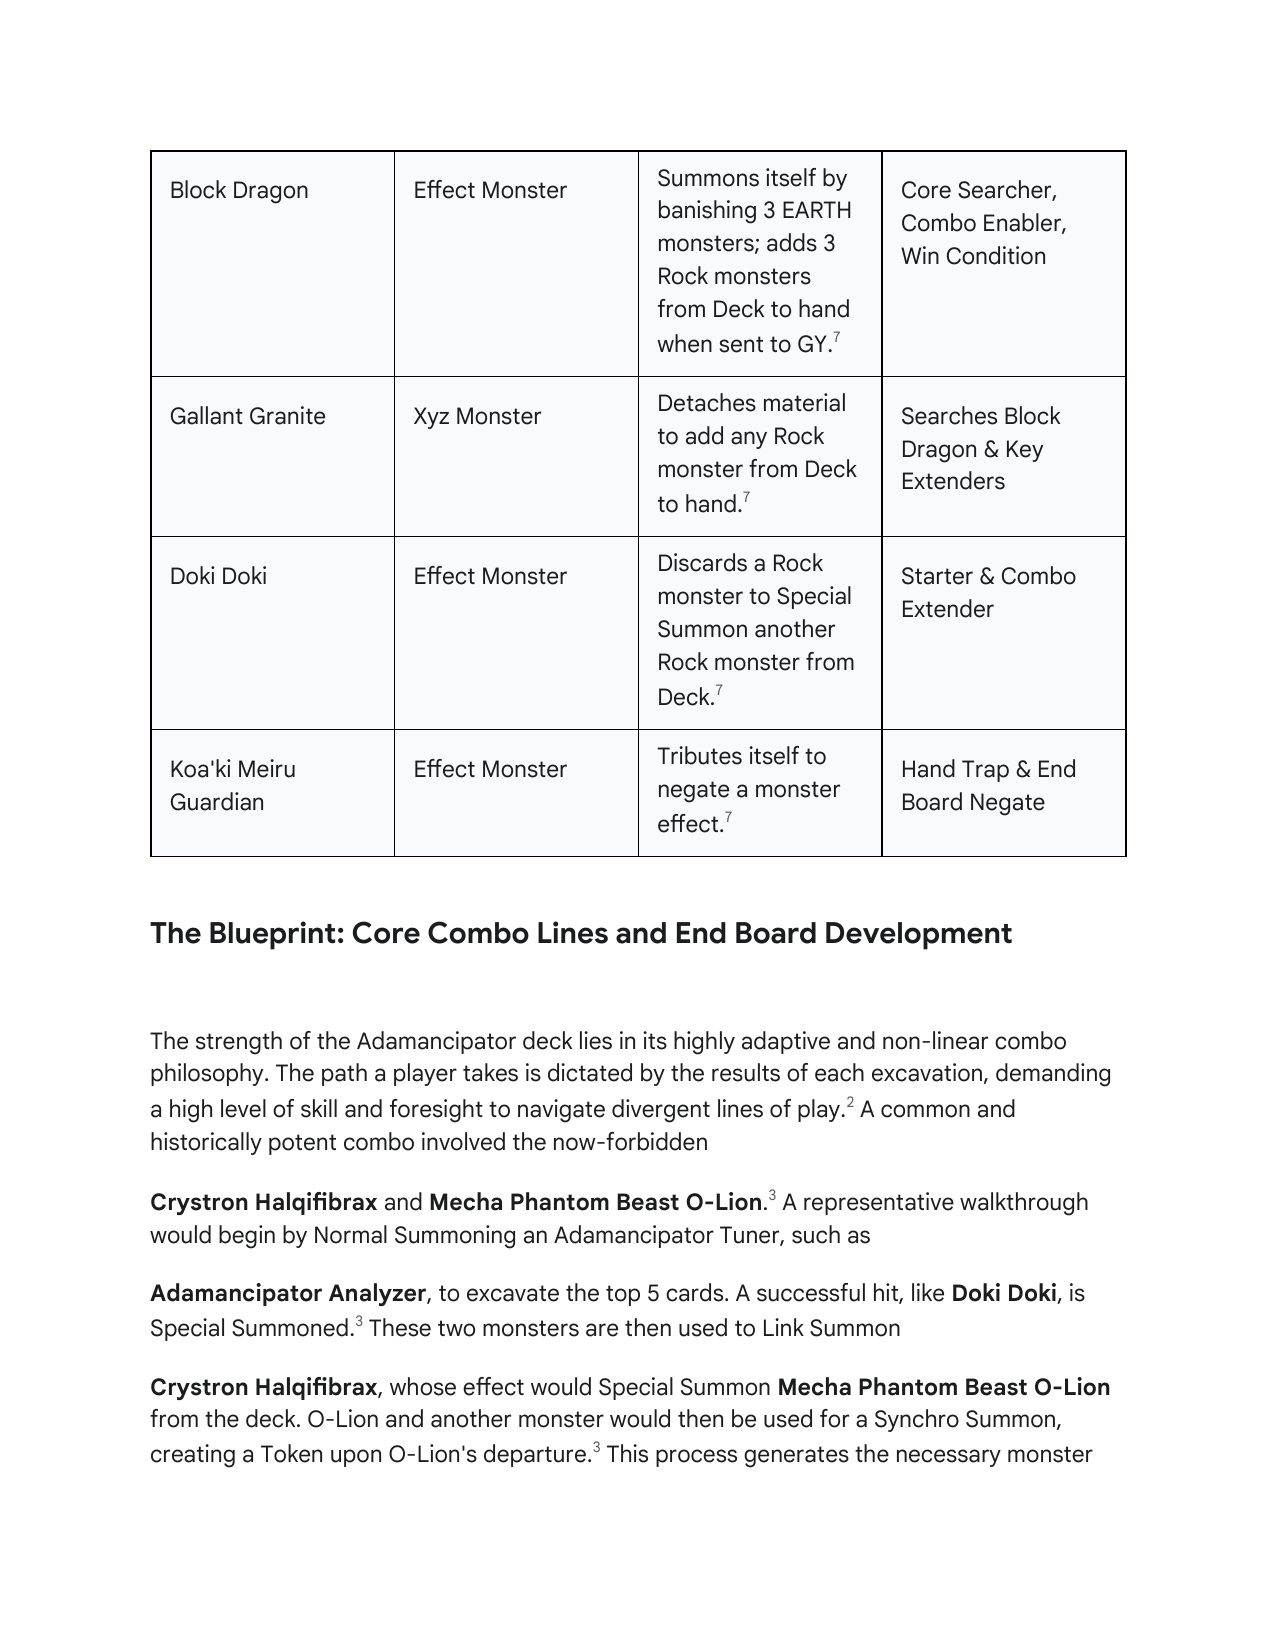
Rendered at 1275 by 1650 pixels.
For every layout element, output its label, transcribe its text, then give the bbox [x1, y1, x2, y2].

text The strength of the Adamancipator deck lies in its highly adaptive and non-linear combo philosophy. The path a player takes is dictated by the results of each excavation, demanding a high level of skill and foresight to navigate divergent lines of play.2 A common and historically potent combo involved the now-forbidden [150, 1027, 1125, 1157]
table_cell Core Searcher, Combo Enabler, Win Condition [883, 152, 1125, 376]
subtitle The Blueprint: Core Combo Lines and End Board Development [150, 915, 1125, 952]
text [150, 1373, 1125, 1470]
table_cell Summons itself by banishing 3 EARTH monsters; adds 3 Rock monsters from Deck to hand when sent to GY.7 [639, 152, 881, 376]
table_cell Xyz Monster [395, 377, 638, 536]
table_cell Hand Trap & End Board Negate [883, 730, 1125, 856]
table_cell Discards a Rock monster to Special Summon another Rock monster from Deck.7 [639, 537, 881, 728]
table_cell Tributes itself to negate a monster effect.7 [639, 730, 881, 856]
table_cell Searches Block Dragon & Key Extenders [883, 377, 1125, 536]
text Crystron Halqifibrax and Mecha Phantom Beast O-Lion.3 A representative walkthrough would begin by Normal Summoning an Adamancipator Tuner, such as [150, 1186, 1125, 1250]
table_cell Detaches material to add any Rock monster from Deck to hand.7 [639, 377, 881, 536]
table_cell Koa'ki Meiru Guardian [152, 730, 394, 856]
table_cell Effect Monster [395, 537, 638, 728]
table_cell Gallant Granite [152, 377, 394, 536]
table_cell Effect Monster [395, 730, 638, 856]
table_cell Block Dragon [152, 152, 394, 376]
table_cell Starter & Combo Extender [883, 537, 1125, 728]
table_cell Doki Doki [152, 537, 394, 728]
text Adamancipator Analyzer, to excavate the top 5 cards. A successful hit, like Doki Doki, is Special Summoned.3 These two monsters are then used to Link Summon [150, 1279, 1125, 1343]
table_cell Effect Monster [395, 152, 638, 376]
